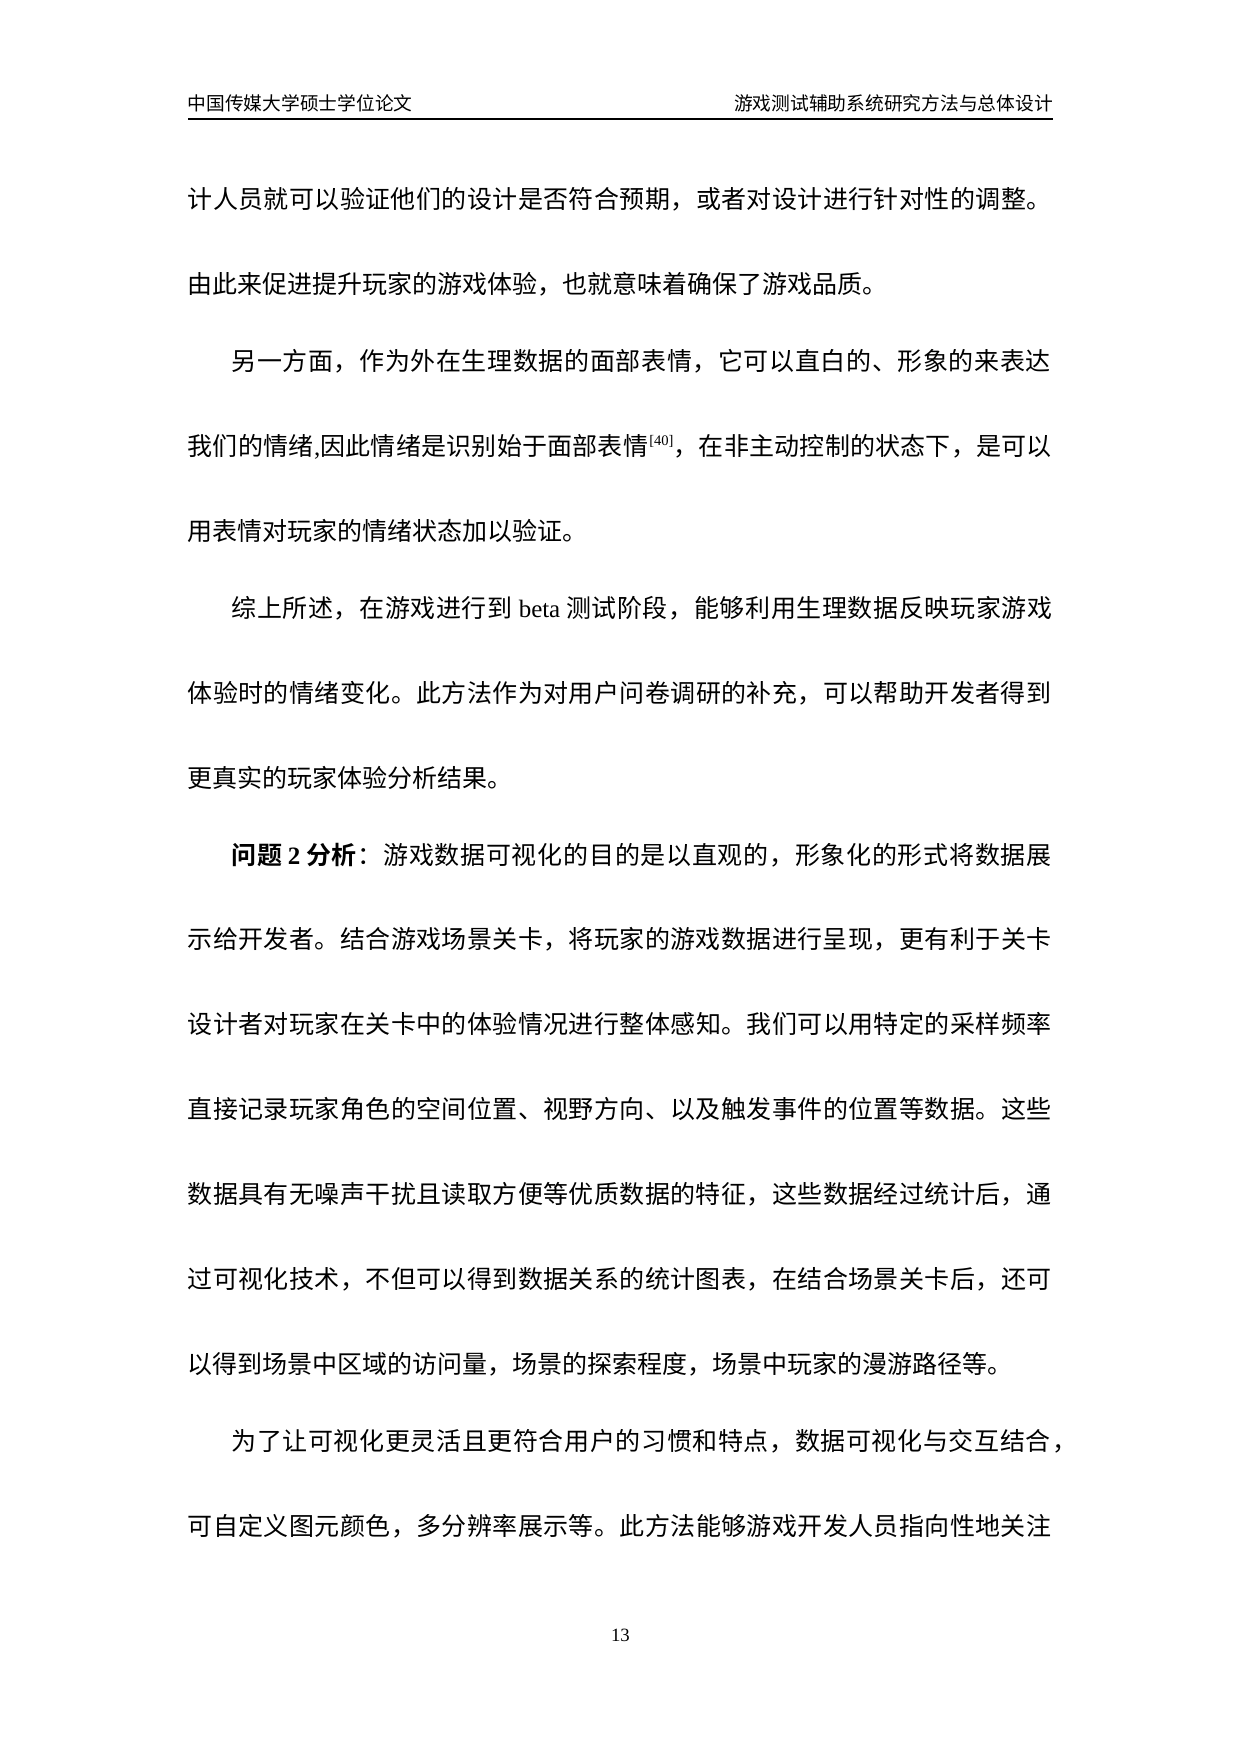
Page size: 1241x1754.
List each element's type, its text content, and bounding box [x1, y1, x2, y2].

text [187, 164, 1053, 317]
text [187, 1406, 1053, 1558]
text 综上所述，在游戏进行到beta测试阶段，能够利用生理数据反映玩家游戏体验时的情绪变化。此方法作为对用户问卷调研的补充，可以帮助开发者得到更真实的玩家体验分析结果。 [187, 572, 1053, 810]
text 另一方面，作为外在生理数据的面部表情，它可以直白的、形象的来表达我们的情绪,因此情绪是识别始于面部表情[40]，在非主动控制的状态下，是可以用表情对玩家的情绪状态加以验证。 [187, 326, 1053, 563]
text 问题2分析：游戏数据可视化的目的是以直观的，形象化的形式将数据展示给开发者。结合游戏场景关卡，将玩家的游戏数据进行呈现，更有利于关卡设计者对玩家在关卡中的体验情况进行整体感知。我们可以用特定的采样频率直接记录玩家角色的空间位置、视野方向、以及触发事件的位置等数据。这些数据具有无噪声干扰且读取方便等优质数据的特征，这些数据经过统计后，通过可视化技术，不但可以得到数据关系的统计图表，在结合场景关卡后，还可以得到场景中区域的访问量，场景的探索程度，场景中玩家的漫游路径等。 [187, 819, 1053, 1397]
